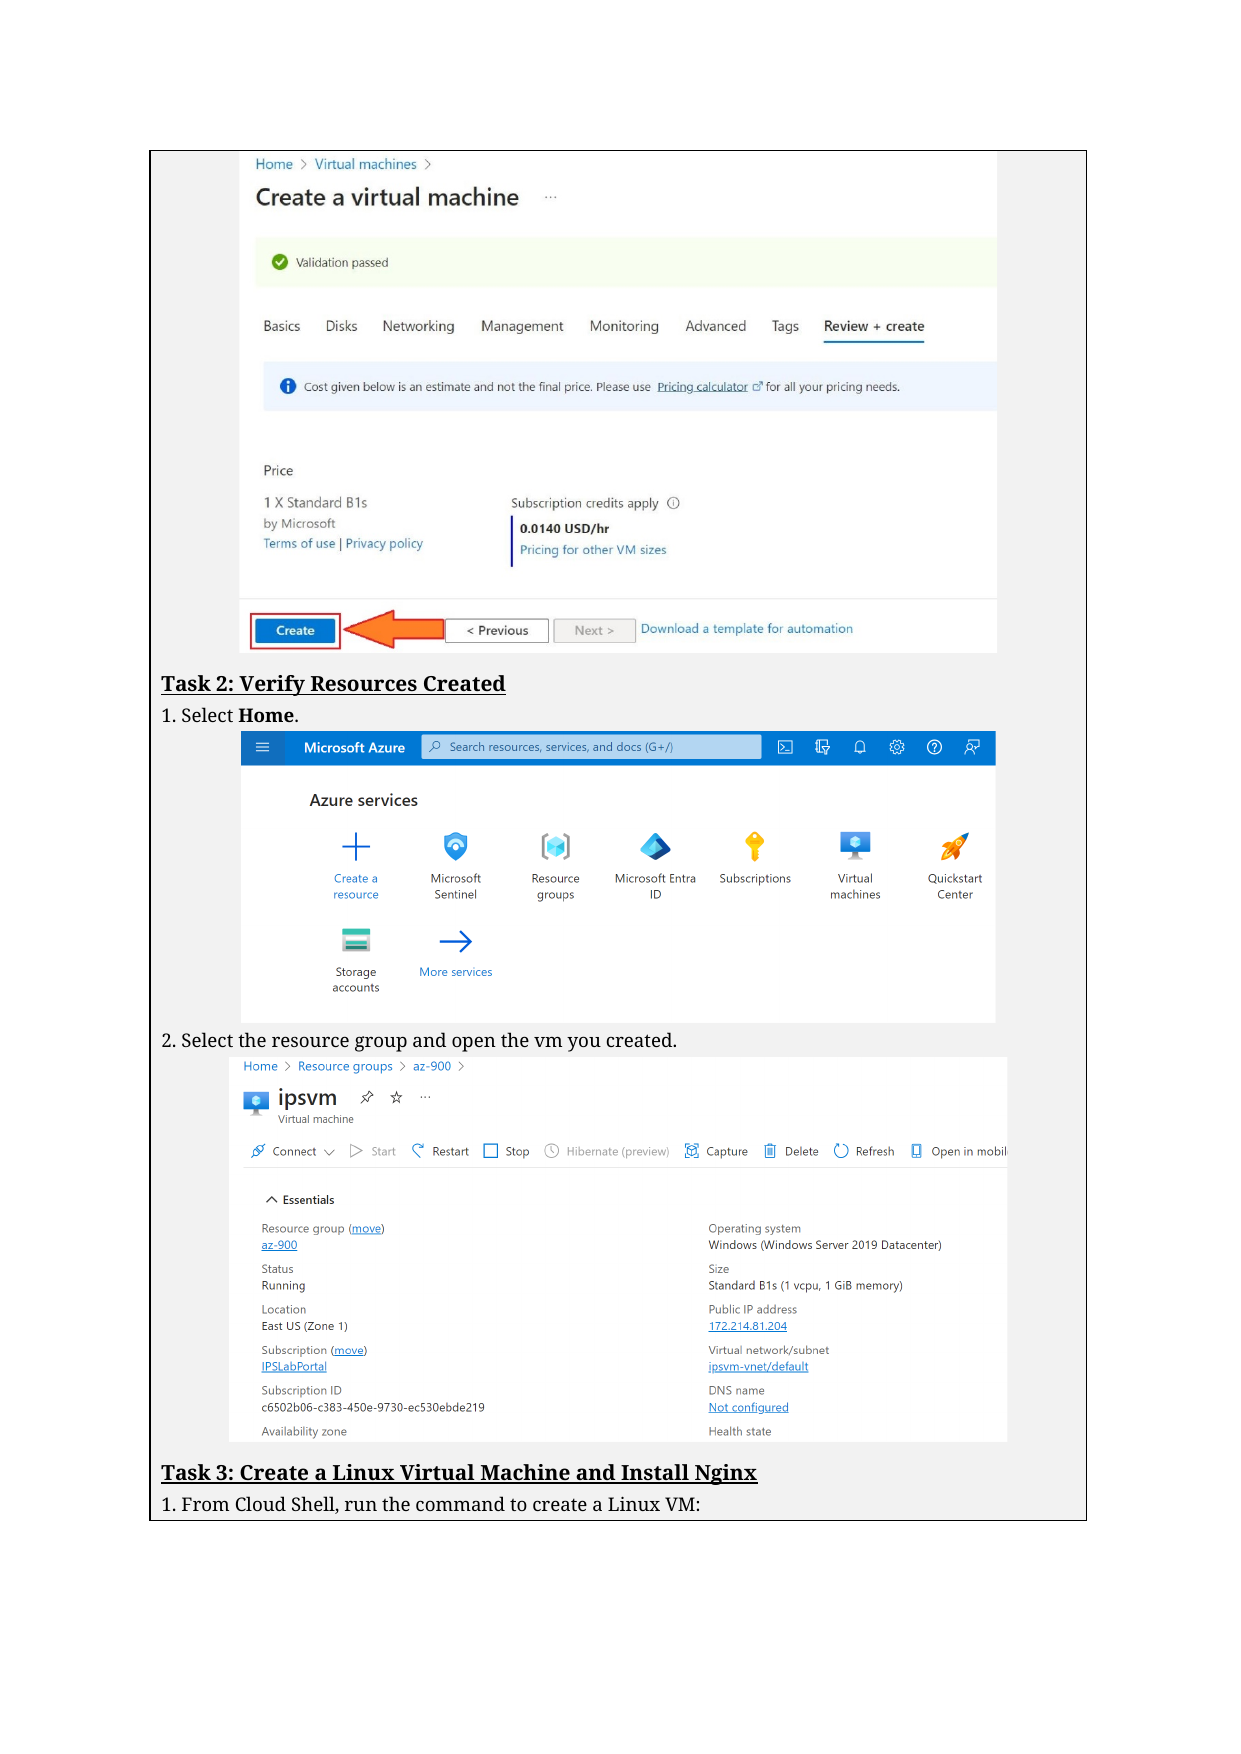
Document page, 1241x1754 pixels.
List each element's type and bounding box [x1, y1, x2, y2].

picture [229, 1057, 1008, 1442]
table_header [151, 151, 1086, 1520]
picture [241, 731, 996, 1023]
picture [239, 151, 998, 653]
